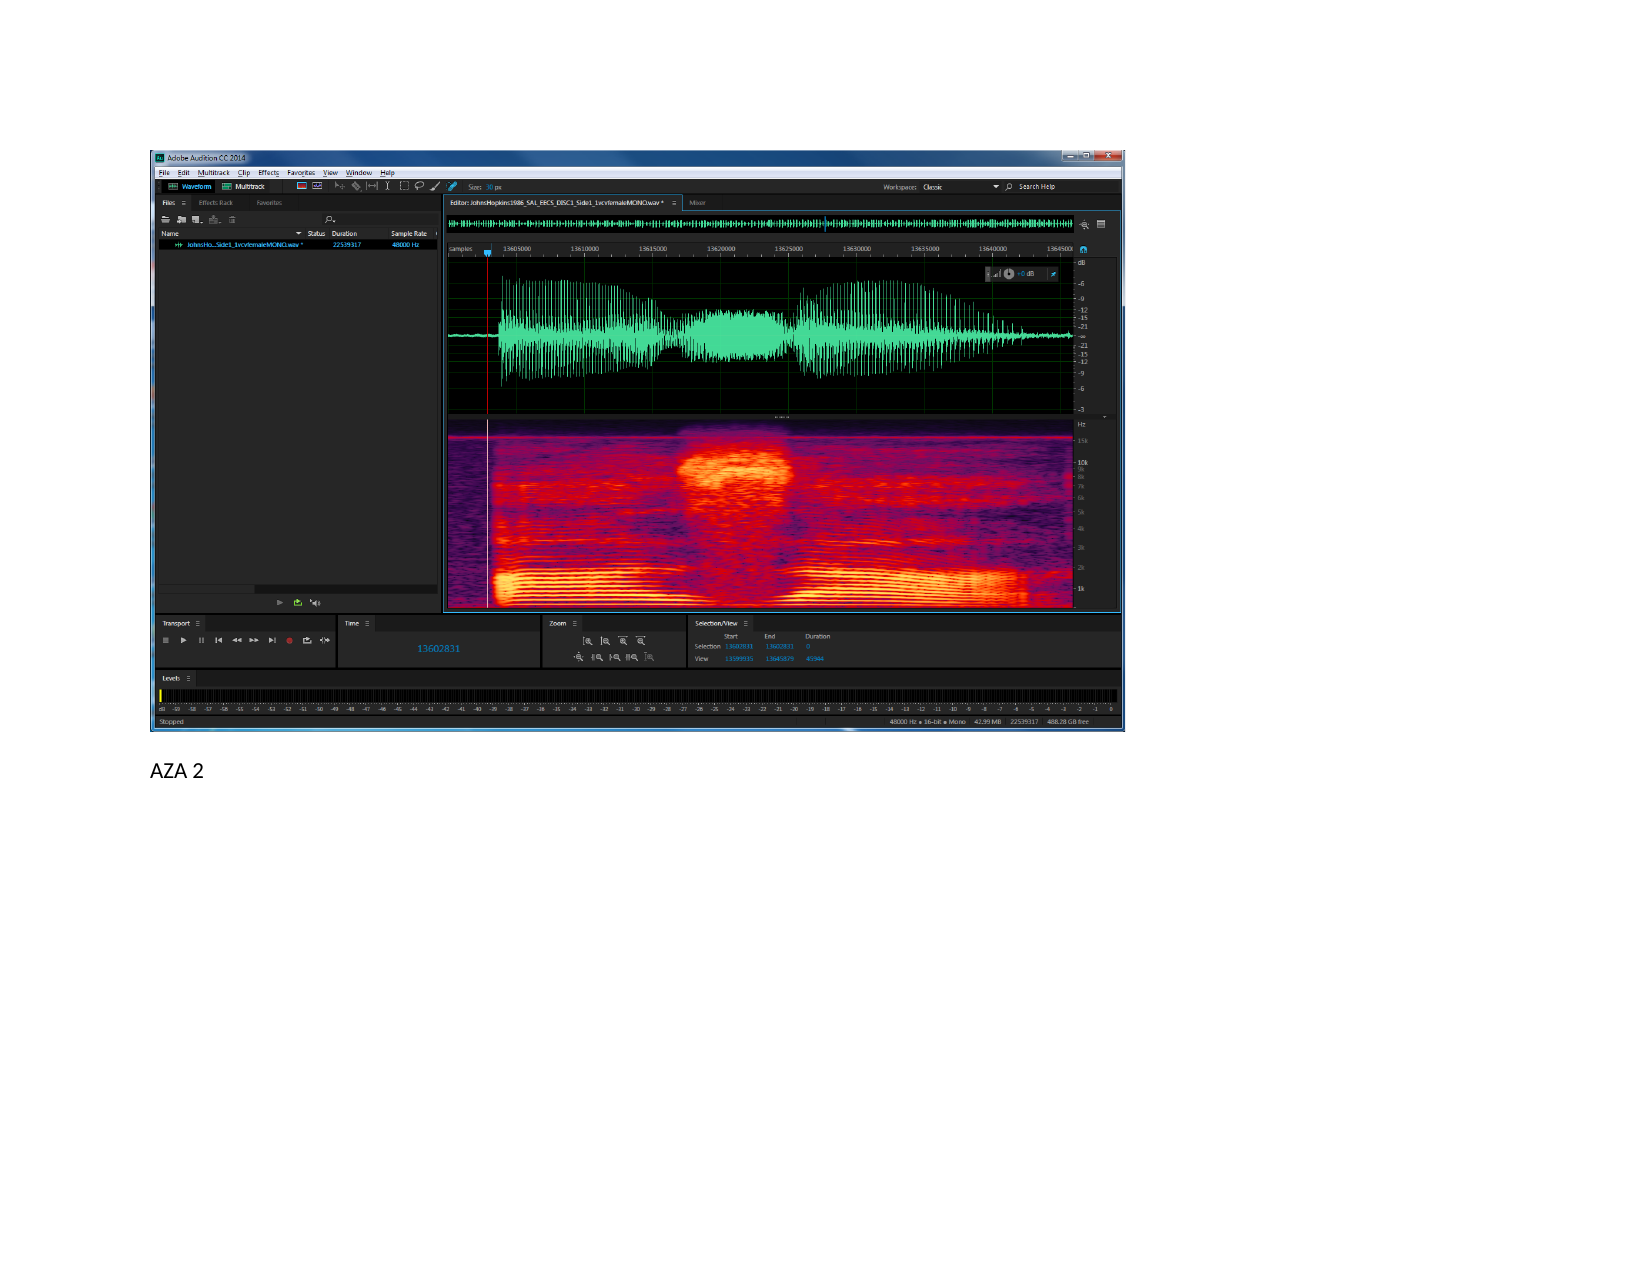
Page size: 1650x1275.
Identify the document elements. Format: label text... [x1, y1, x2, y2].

text AZA 2 [150, 756, 1500, 784]
picture [150, 150, 1125, 732]
